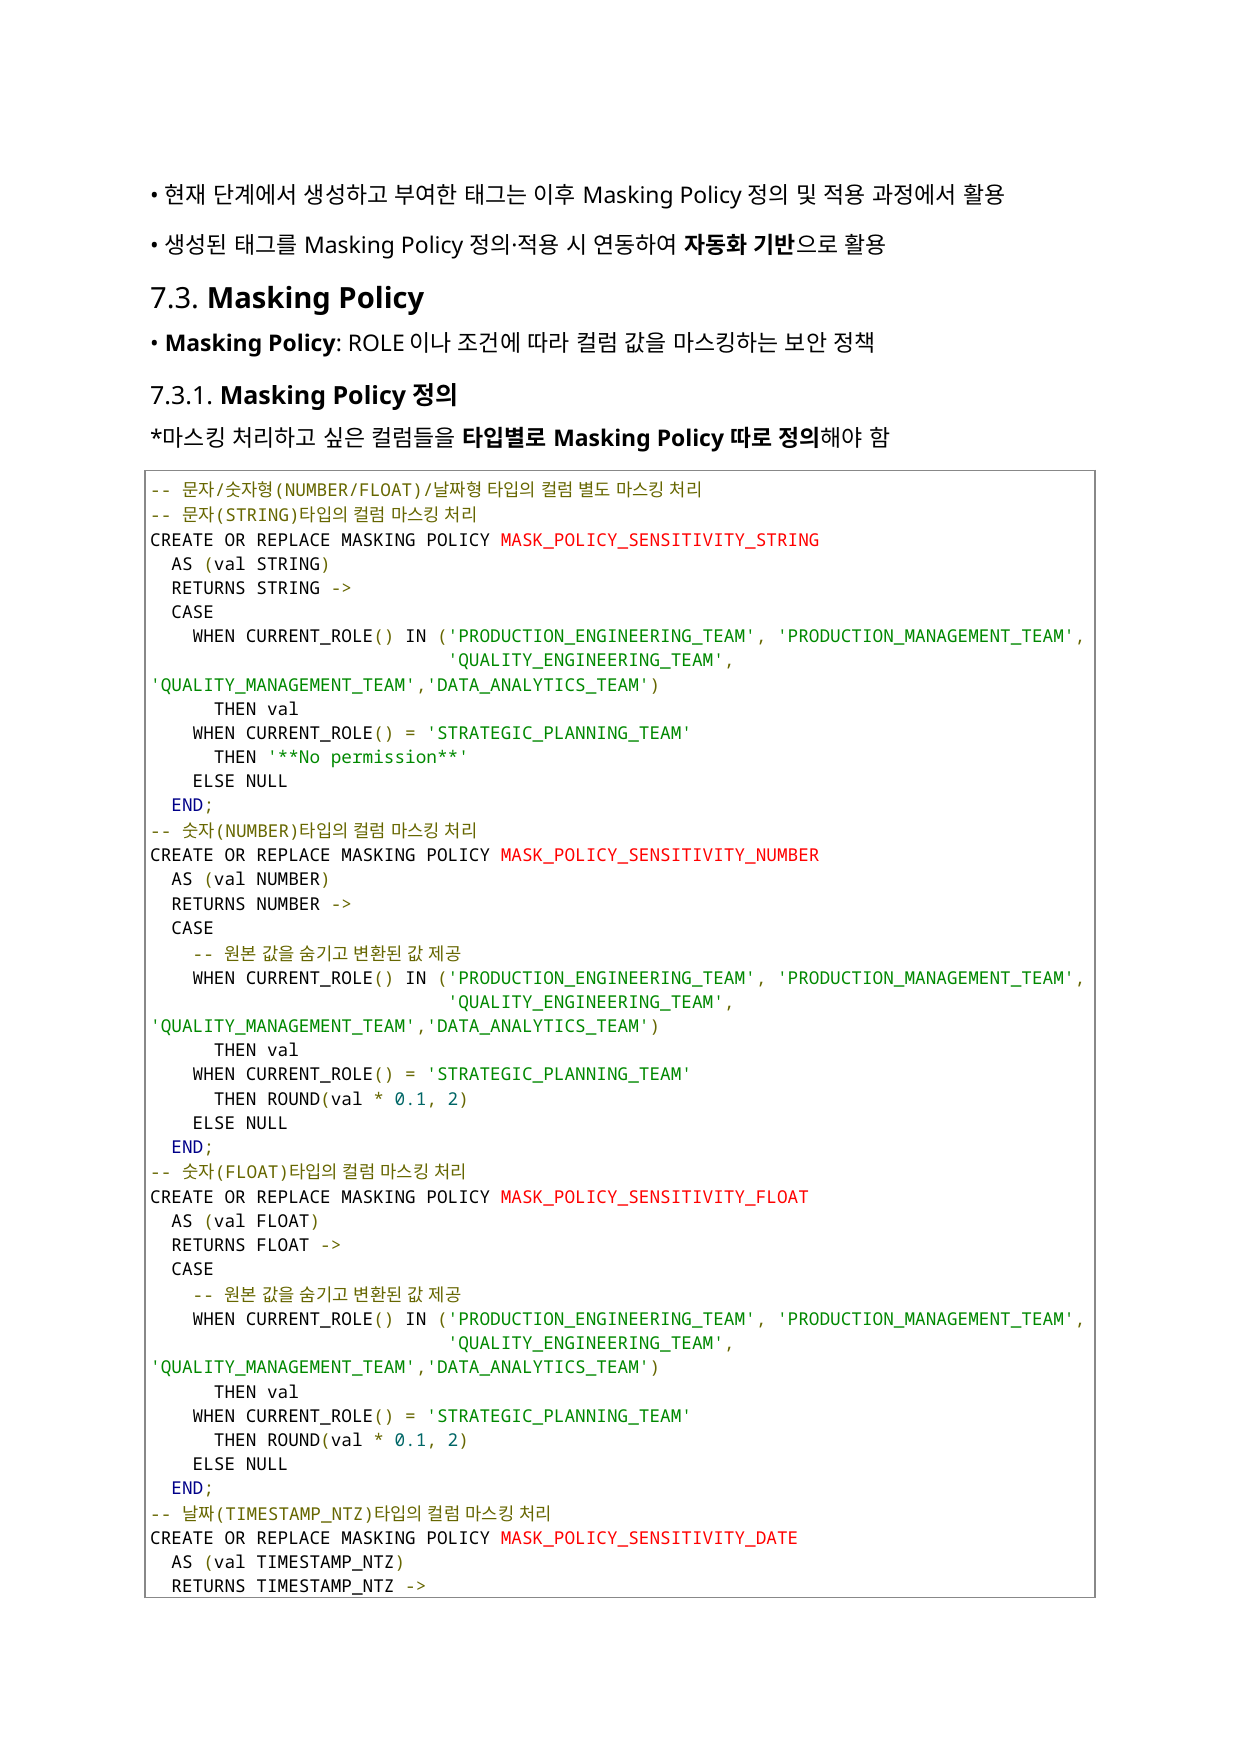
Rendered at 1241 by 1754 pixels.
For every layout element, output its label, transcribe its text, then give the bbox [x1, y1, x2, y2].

text END; [150, 1476, 1090, 1500]
text AS (val STRING) [150, 551, 1090, 575]
text -- 문자/숫자형(NUMBER/FLOAT)/날짜형 타입의 컬럼 별도 마스킹 처리 [146, 471, 1094, 501]
text 'QUALITY_ENGINEERING_TEAM', 'QUALITY_MANAGEMENT_TEAM','DATA_ANALYTICS_TEAM') [150, 1331, 1090, 1379]
text ELSE NULL [150, 1110, 1090, 1134]
text CASE [150, 915, 1090, 939]
text -- 숫자(FLOAT)타입의 컬럼 마스킹 처리 [150, 1158, 1090, 1184]
text -- 문자(STRING)타입의 컬럼 마스킹 처리 [150, 501, 1090, 527]
text CREATE OR REPLACE MASKING POLICY MASK_POLICY_SENSITIVITY_FLOAT [150, 1184, 1090, 1208]
text THEN '**No permission**' [150, 744, 1090, 769]
text RETURNS TIMESTAMP_NTZ -> [150, 1574, 1090, 1597]
text -- 숫자(NUMBER)타입의 컬럼 마스킹 처리 [150, 817, 1090, 843]
text WHEN CURRENT_ROLE() IN ('PRODUCTION_ENGINEERING_TEAM', 'PRODUCTION_MANAGEMENT_TEAM', [150, 965, 1090, 989]
text CASE [150, 1257, 1090, 1281]
subtitle 7.3.1. Masking Policy 정의 [150, 375, 1090, 411]
text • 생성된 태그를 Masking Policy 정의·적용 시 연동하여 자동화 기반으로 활용 [150, 227, 1090, 261]
text WHEN CURRENT_ROLE() = 'STRATEGIC_PLANNING_TEAM' [150, 1403, 1090, 1427]
text THEN val [150, 696, 1090, 720]
text WHEN CURRENT_ROLE() = 'STRATEGIC_PLANNING_TEAM' [150, 720, 1090, 744]
text 'QUALITY_ENGINEERING_TEAM', 'QUALITY_MANAGEMENT_TEAM','DATA_ANALYTICS_TEAM') [150, 648, 1090, 696]
text RETURNS STRING -> [150, 575, 1090, 599]
text THEN ROUND(val * 0.1, 2) [150, 1086, 1090, 1110]
text THEN val [150, 1379, 1090, 1403]
text AS (val TIMESTAMP_NTZ) [150, 1550, 1090, 1574]
text *마스킹 처리하고 싶은 컬럼들을 타입별로 Masking Policy 따로 정의해야 함 [150, 420, 1090, 453]
text WHEN CURRENT_ROLE() = 'STRATEGIC_PLANNING_TEAM' [150, 1062, 1090, 1086]
text • 현재 단계에서 생성하고 부여한 태그는 이후 Masking Policy 정의 및 적용 과정에서 활용 [150, 177, 1090, 211]
text RETURNS NUMBER -> [150, 891, 1090, 915]
text END; [150, 793, 1090, 817]
text AS (val FLOAT) [150, 1208, 1090, 1232]
text WHEN CURRENT_ROLE() IN ('PRODUCTION_ENGINEERING_TEAM', 'PRODUCTION_MANAGEMENT_TEAM', [150, 624, 1090, 648]
text CASE [150, 599, 1090, 624]
text THEN val [150, 1038, 1090, 1062]
text • Masking Policy: ROLE이나 조건에 따라 컬럼 값을 마스킹하는 보안 정책 [150, 325, 1090, 358]
text -- 원본 값을 숨기고 변환된 값 제공 [150, 939, 1090, 965]
text RETURNS FLOAT -> [150, 1232, 1090, 1257]
text -- 날짜(TIMESTAMP_NTZ)타입의 컬럼 마스킹 처리 [150, 1500, 1090, 1526]
text END; [150, 1134, 1090, 1158]
subtitle 7.3. Masking Policy [150, 277, 1090, 317]
text ELSE NULL [150, 769, 1090, 793]
text -- 원본 값을 숨기고 변환된 값 제공 [150, 1281, 1090, 1307]
text CREATE OR REPLACE MASKING POLICY MASK_POLICY_SENSITIVITY_STRING [150, 527, 1090, 551]
text CREATE OR REPLACE MASKING POLICY MASK_POLICY_SENSITIVITY_NUMBER [150, 843, 1090, 867]
text AS (val NUMBER) [150, 867, 1090, 891]
text CREATE OR REPLACE MASKING POLICY MASK_POLICY_SENSITIVITY_DATE [150, 1526, 1090, 1550]
text THEN ROUND(val * 0.1, 2) [150, 1427, 1090, 1452]
text 'QUALITY_ENGINEERING_TEAM', 'QUALITY_MANAGEMENT_TEAM','DATA_ANALYTICS_TEAM') [150, 989, 1090, 1038]
text ELSE NULL [150, 1452, 1090, 1476]
text WHEN CURRENT_ROLE() IN ('PRODUCTION_ENGINEERING_TEAM', 'PRODUCTION_MANAGEMENT_TEAM', [150, 1307, 1090, 1331]
